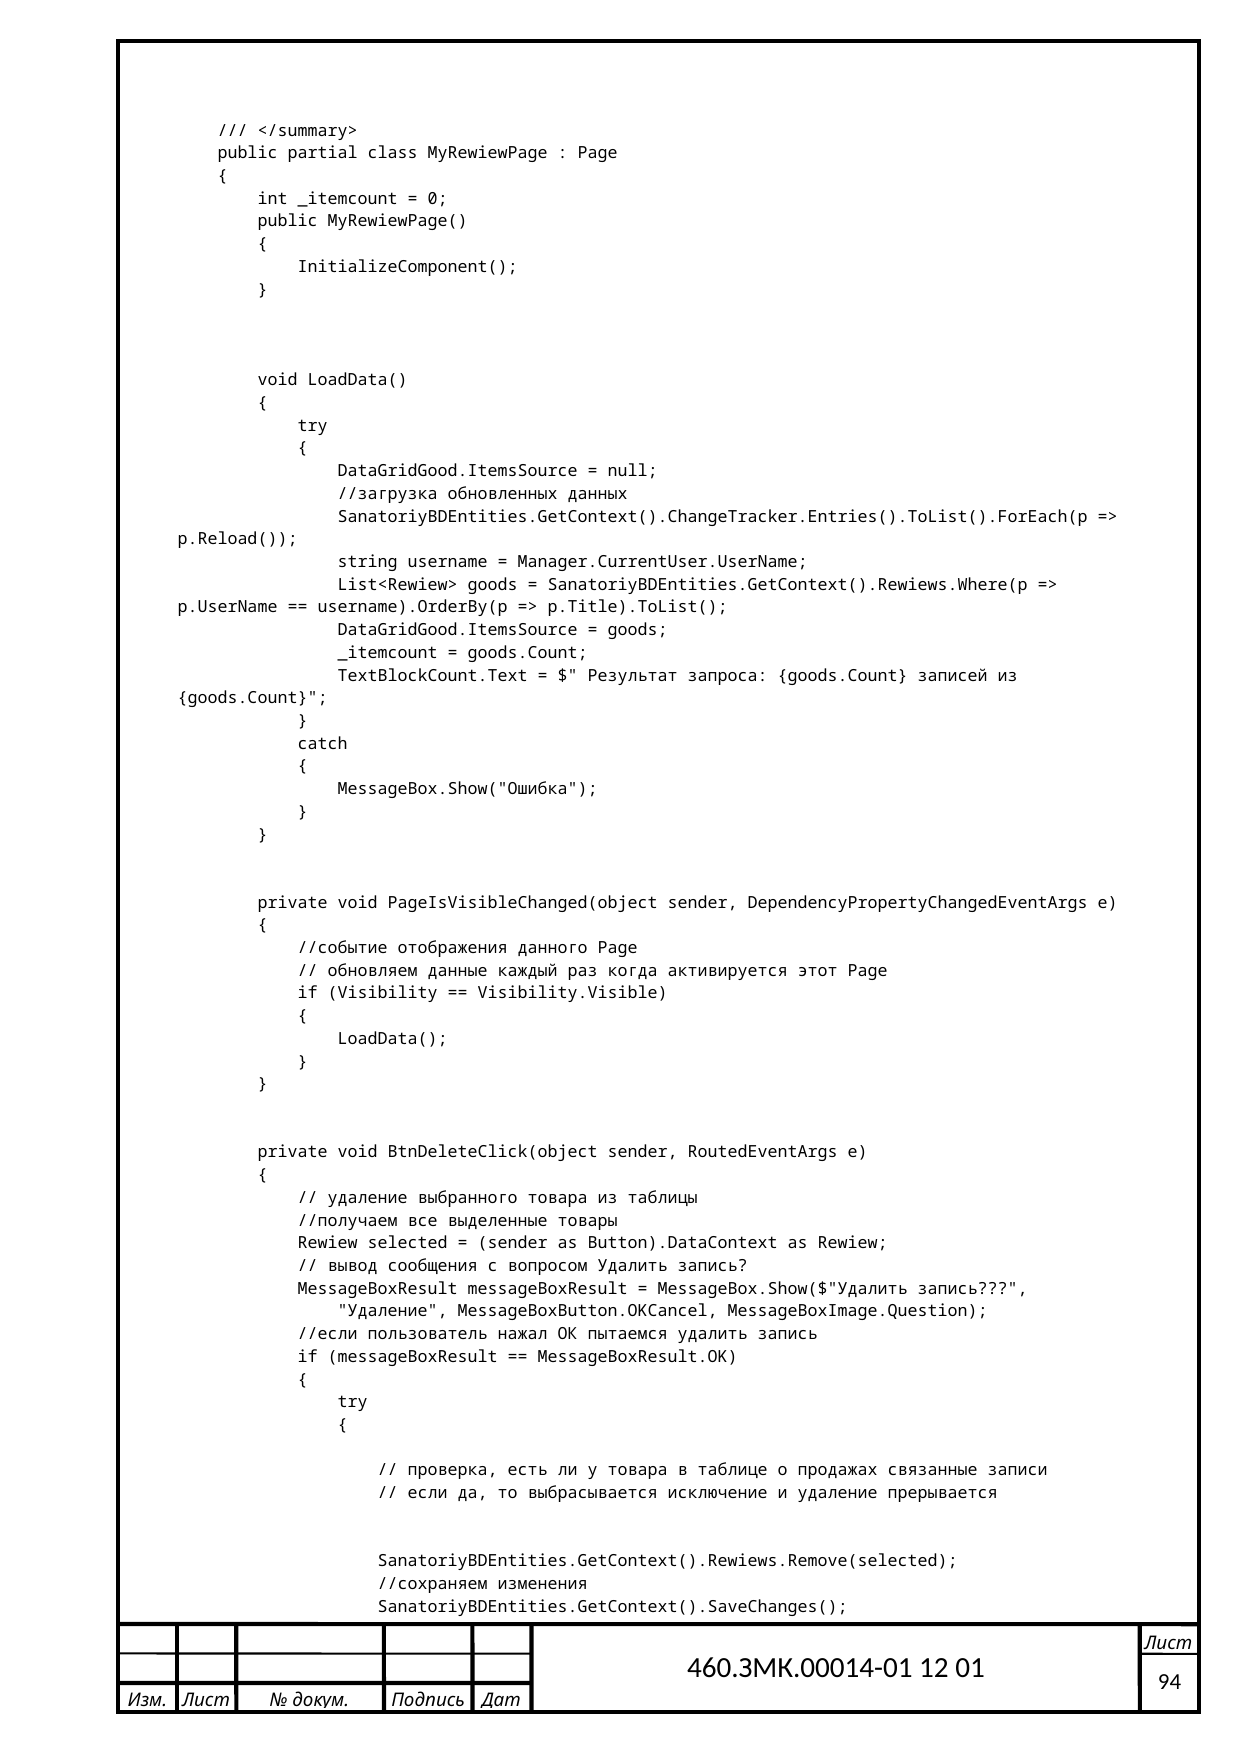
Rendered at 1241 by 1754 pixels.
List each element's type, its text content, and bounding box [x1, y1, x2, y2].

text private void PageIsVisibleChanged(object sender, DependencyPropertyChangedEventArgs e) [177, 890, 1152, 913]
text // обновляем данные каждый раз когда активируется этот Page [177, 958, 1152, 981]
text public partial class MyRewiewPage : Page [177, 141, 1152, 163]
text } [177, 1049, 1152, 1072]
text DataGridGood.ItemsSource = null; [177, 459, 1152, 481]
text try [177, 1390, 1152, 1412]
text } [177, 799, 1152, 822]
text //событие отображения данного Page [177, 936, 1152, 958]
text _itemcount = goods.Count; [177, 640, 1152, 663]
text { [177, 754, 1152, 777]
text // удаление выбранного товара из таблицы [177, 1185, 1152, 1208]
text LoadData(); [177, 1026, 1152, 1049]
text } [177, 708, 1152, 731]
text string username = Manager.CurrentUser.UserName; [177, 549, 1152, 572]
text { [177, 232, 1152, 254]
text { [177, 1004, 1152, 1026]
text void LoadData() [177, 368, 1152, 391]
text } [177, 277, 1152, 300]
text //если пользователь нажал ОК пытаемся удалить запись [177, 1322, 1152, 1344]
text { [177, 1163, 1152, 1185]
text int _itemcount = 0; [177, 186, 1152, 209]
text try [177, 413, 1152, 436]
text { [177, 391, 1152, 413]
text { [177, 163, 1152, 186]
text InitializeComponent(); [177, 254, 1152, 277]
text if (Visibility == Visibility.Visible) [177, 981, 1152, 1004]
text //получаем все выделенные товары [177, 1208, 1152, 1231]
text { [177, 913, 1152, 936]
text // проверка, есть ли у товара в таблице о продажах связанные записи [177, 1458, 1152, 1481]
text // вывод сообщения с вопросом Удалить запись? [177, 1253, 1152, 1276]
text { [177, 1367, 1152, 1390]
text { [177, 436, 1152, 459]
text catch [177, 731, 1152, 754]
text } [177, 822, 1152, 845]
text public MyRewiewPage() [177, 209, 1152, 232]
text } [177, 1072, 1152, 1094]
text /// </summary> [177, 118, 1152, 141]
text TextBlockCount.Text = $" Результат запроса: {goods.Count} записей из {goods.Count}"; [177, 663, 1152, 708]
text private void BtnDeleteClick(object sender, RoutedEventArgs e) [177, 1140, 1152, 1163]
text DataGridGood.ItemsSource = goods; [177, 618, 1152, 640]
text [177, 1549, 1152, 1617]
text //загрузка обновленных данных [177, 481, 1152, 504]
text Rewiew selected = (sender as Button).DataContext as Rewiew; [177, 1231, 1152, 1253]
text "Удаление", MessageBoxButton.OKCancel, MessageBoxImage.Question); [177, 1299, 1152, 1322]
text if (messageBoxResult == MessageBoxResult.OK) [177, 1344, 1152, 1367]
text MessageBox.Show("Ошибка"); [177, 777, 1152, 799]
text { [177, 1412, 1152, 1435]
text SanatoriyBDEntities.GetContext().ChangeTracker.Entries().ToList().ForEach(p => p.Reload()); [177, 504, 1152, 549]
text List<Rewiew> goods = SanatoriyBDEntities.GetContext().Rewiews.Where(p => p.UserName == username).OrderBy(p => p.Title).ToList(); [177, 572, 1152, 618]
text // если да, то выбрасывается исключение и удаление прерывается [177, 1481, 1152, 1503]
text MessageBoxResult messageBoxResult = MessageBox.Show($"Удалить запись???", [177, 1276, 1152, 1299]
